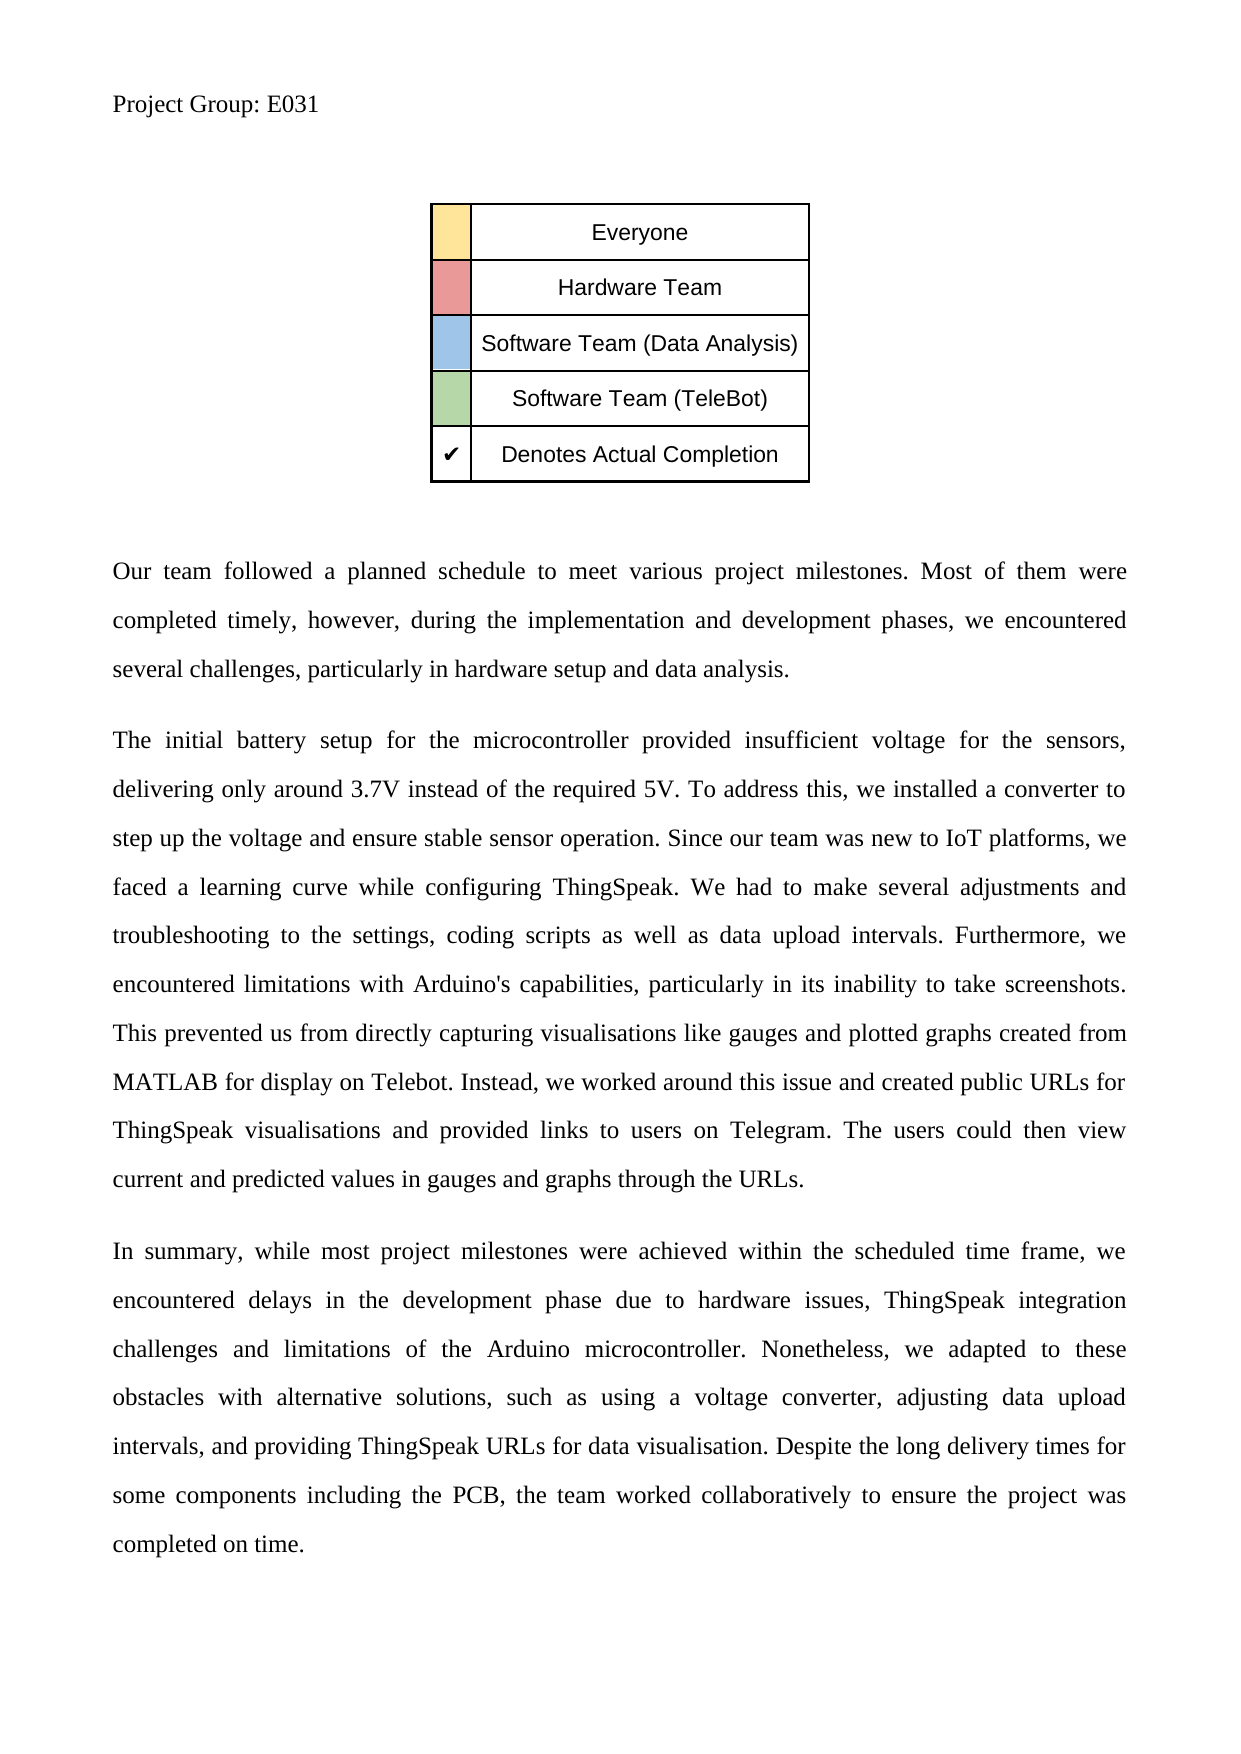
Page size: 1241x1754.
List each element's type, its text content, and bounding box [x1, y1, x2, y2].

table_cell [433, 372, 470, 425]
table_header [433, 205, 470, 259]
text The initial battery setup for the microcontroller provided insufficient voltage for the sensors, delivering only around 3.7V instead of the required 5V. To address this, we installed a converter to step up the voltage and ensure stable sensor operation. Since our team was new to IoT platforms, we faced a learning curve while configuring ThingSpeak. We had to make several adjustments and troubleshooting to the settings, coding scripts as well as data upload intervals. Furthermore, we encountered limitations with Arduino's capabilities, particularly in its inability to take screenshots. This prevented us from directly capturing visualisations like gauges and plotted graphs created from MATLAB for display on Telebot. Instead, we worked around this issue and created public URLs for ThingSpeak visualisations and provided links to users on Telegram. The users could then view current and predicted values in gauges and graphs through the URLs. [112, 724, 1128, 1195]
text Our team followed a planned schedule to meet various project milestones. Most of them were completed timely, however, during the implementation and development phases, we encountered several challenges, particularly in hardware setup and data analysis. [112, 554, 1128, 684]
table_cell Hardware Team [472, 261, 808, 314]
table_cell Software Team (TeleBot) [472, 372, 808, 425]
table_cell Denotes Actual Completion [472, 427, 808, 480]
text In summary, while most project milestones were achieved within the scheduled time frame, we encountered delays in the development phase due to hardware issues, ThingSpeak integration challenges and limitations of the Arduino microcontroller. Nonetheless, we adapted to these obstacles with alternative solutions, such as using a voltage converter, adjusting data upload intervals, and providing ThingSpeak URLs for data visualisation. Despite the long delivery times for some components including the PCB, the team worked collaboratively to ensure the project was completed on time. [112, 1234, 1128, 1559]
table_cell ✔ [433, 427, 470, 480]
table_cell Software Team (Data Analysis) [472, 316, 808, 369]
table_cell [433, 261, 470, 314]
table_header Everyone [472, 205, 808, 259]
table_cell [433, 316, 470, 369]
